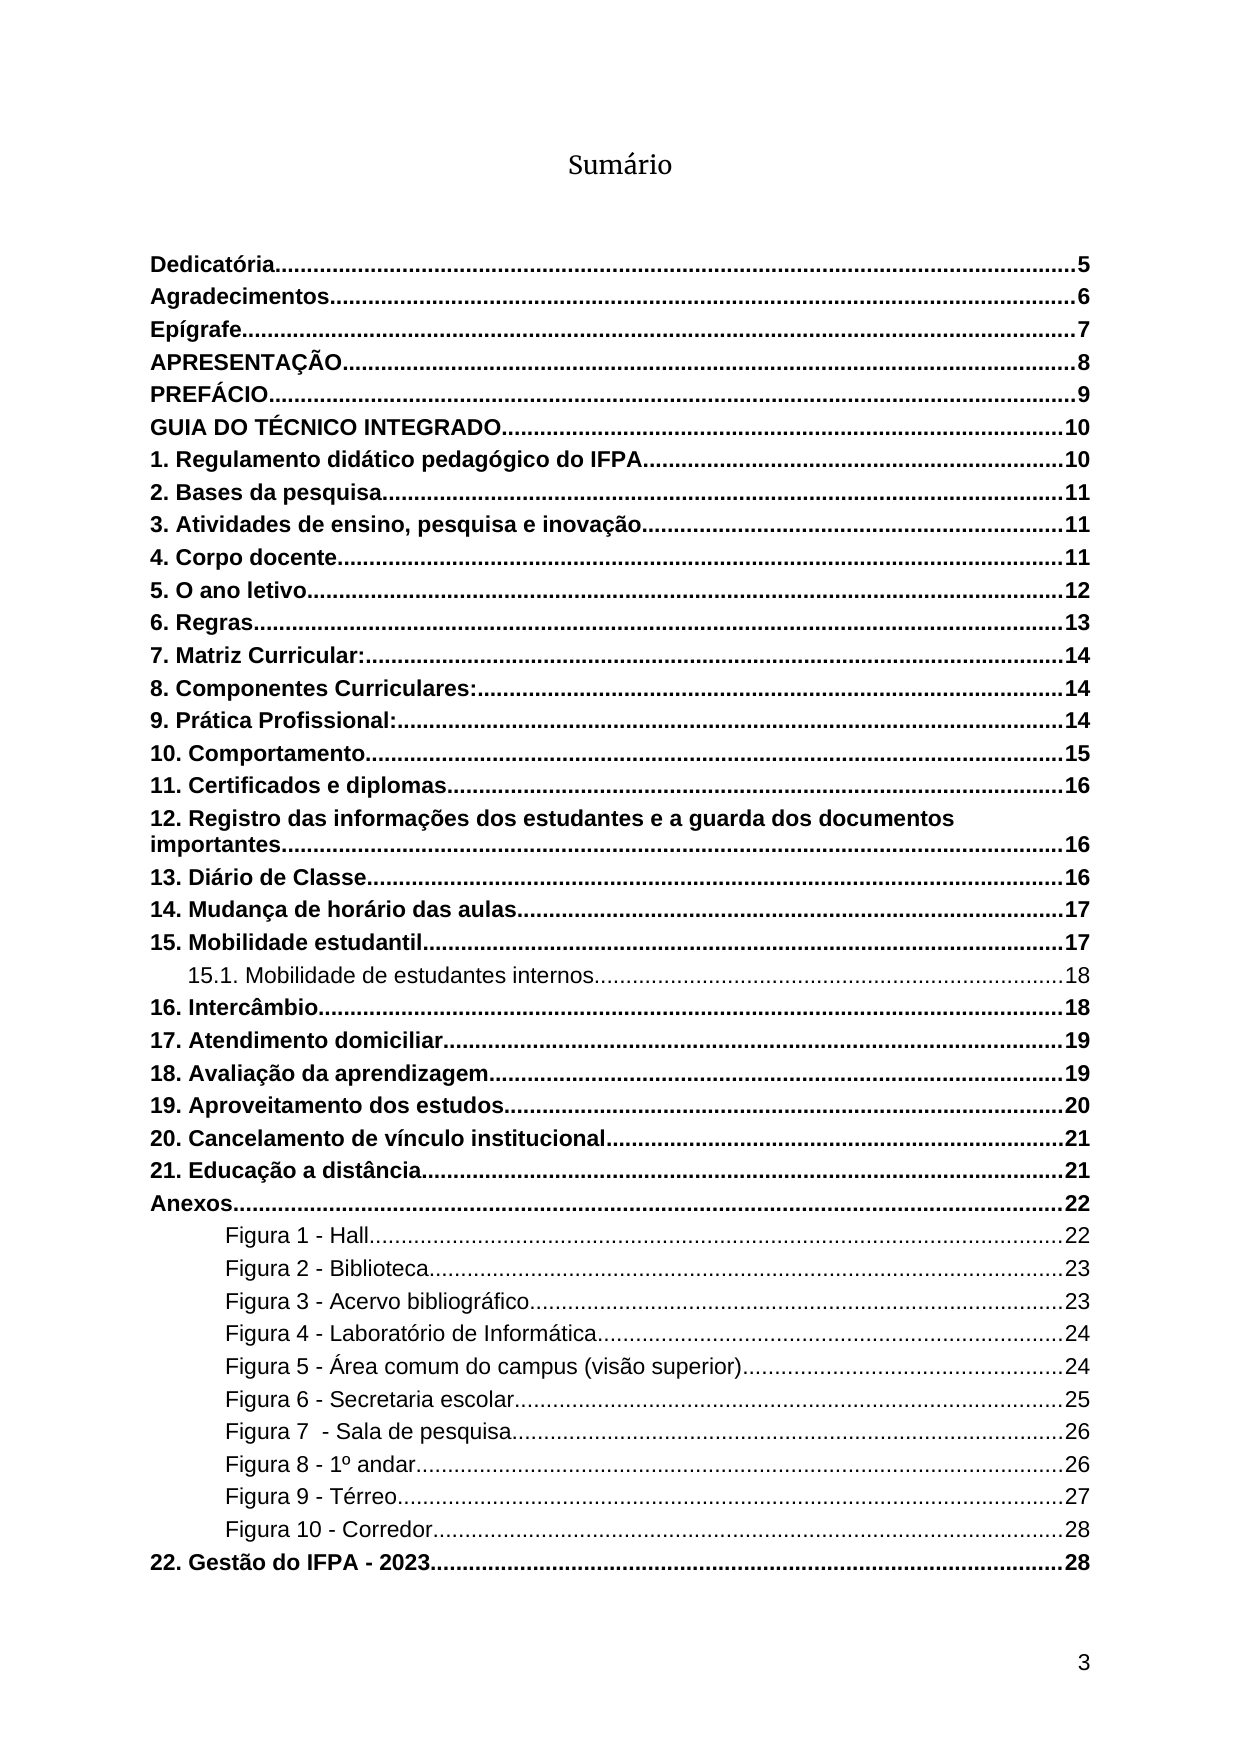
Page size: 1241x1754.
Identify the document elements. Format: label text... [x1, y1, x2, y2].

text Sumário [150, 150, 1090, 181]
